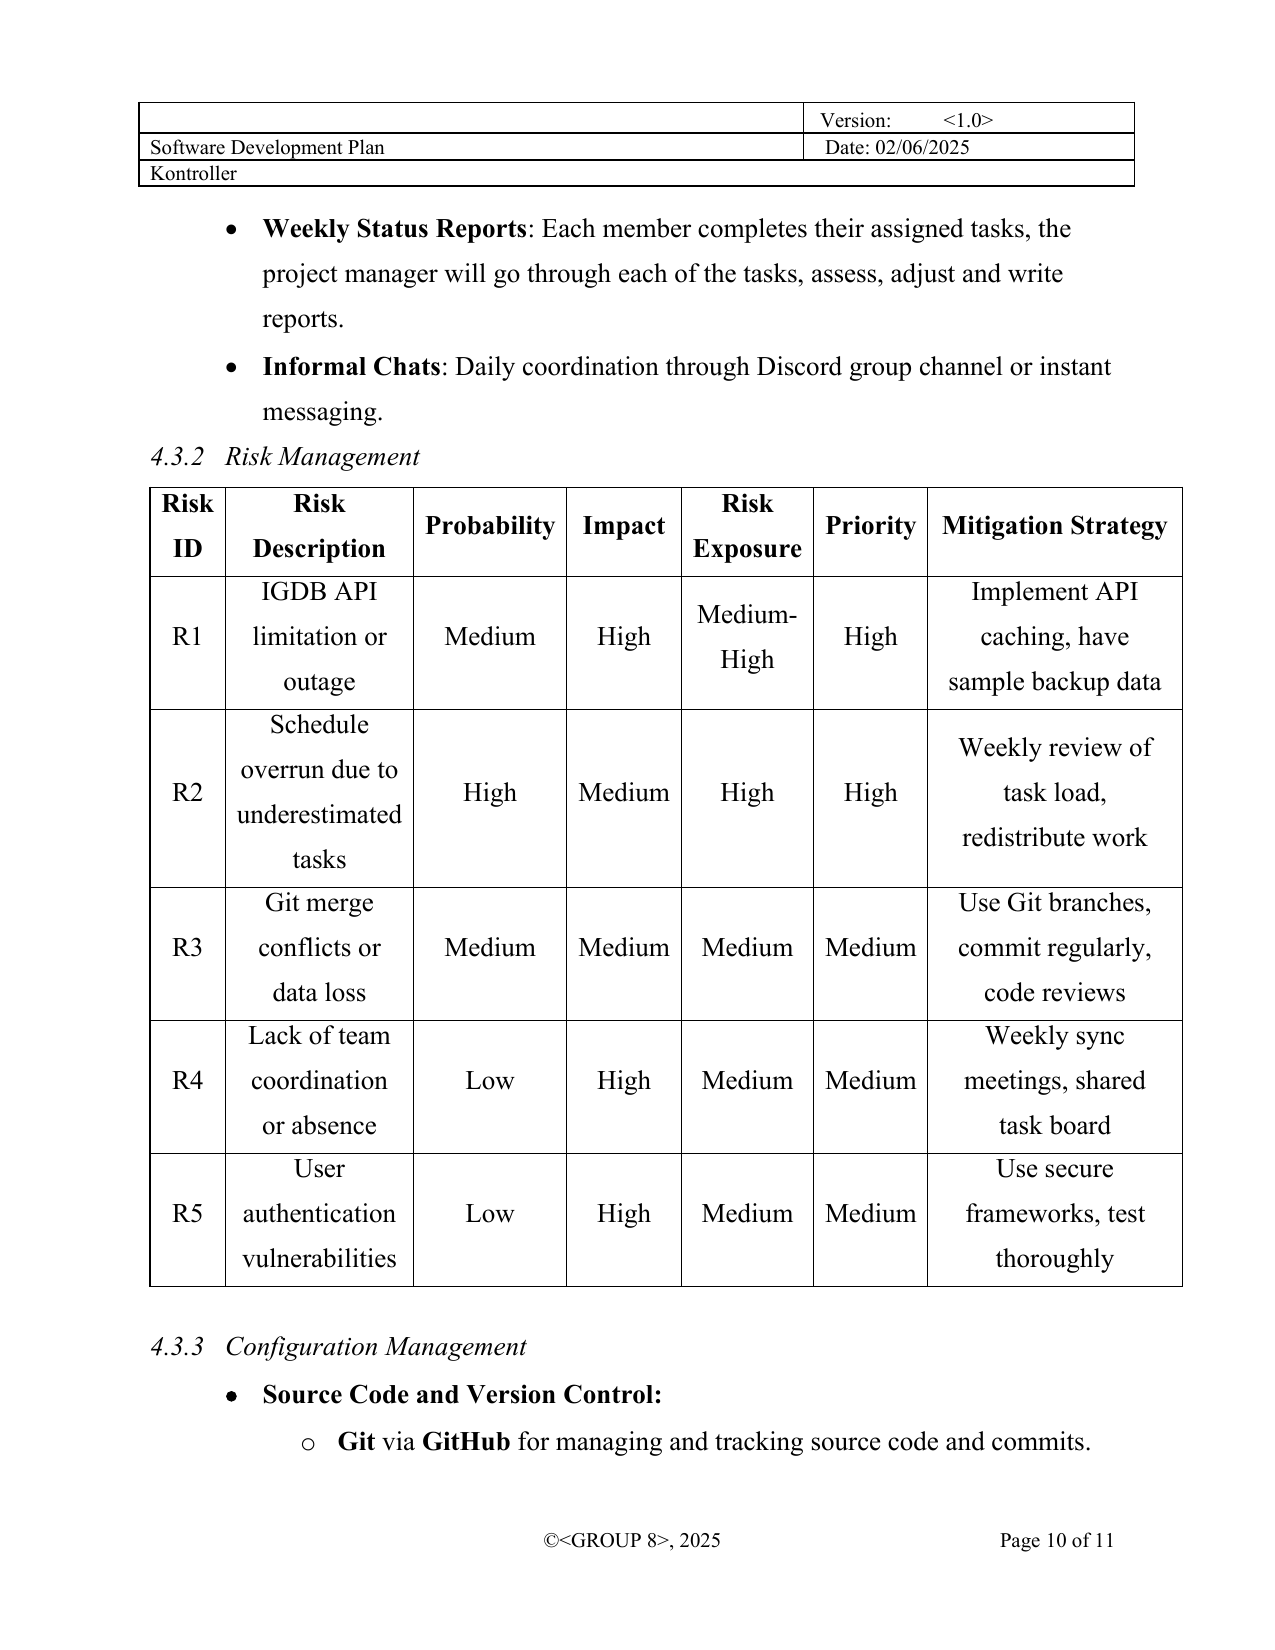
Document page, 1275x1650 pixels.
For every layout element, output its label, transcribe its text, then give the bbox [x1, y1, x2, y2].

table_cell Low [414, 1154, 566, 1286]
table_header Impact [567, 488, 681, 576]
table_cell Medium [414, 577, 566, 708]
table_cell Medium [682, 1021, 813, 1153]
table_cell IGDB API limitation or outage [226, 577, 413, 708]
table_cell Medium [567, 888, 681, 1019]
table_header Risk Description [226, 488, 413, 576]
table_cell Medium [814, 1021, 927, 1153]
list Git via GitHub for managing and tracking source code and commits. [300, 1426, 1125, 1459]
table_header Risk Exposure [682, 488, 813, 576]
table_cell High [567, 1154, 681, 1286]
list Source Code and Version Control: [225, 1377, 1125, 1410]
table_cell Git merge conflicts or data loss [226, 888, 413, 1019]
table_cell Medium-High [682, 577, 813, 708]
table_cell High [814, 577, 927, 708]
table_header Mitigation Strategy [928, 488, 1182, 576]
table_cell High [567, 1021, 681, 1153]
table_cell Schedule overrun due to underestimated tasks [226, 710, 413, 887]
table_cell Medium [567, 710, 681, 887]
table_cell Weekly sync meetings, shared task board [928, 1021, 1182, 1153]
table_cell Use Git branches, commit regularly, code reviews [928, 888, 1182, 1019]
table_header Priority [814, 488, 927, 576]
table_cell Weekly review of task load, redistribute work [928, 710, 1182, 887]
subtitle Configuration Management [150, 1332, 1125, 1362]
subtitle Risk Management [150, 442, 1125, 472]
table_cell High [814, 710, 927, 887]
list Informal Chats: Daily coordination through Discord group channel or instant messaging. [225, 348, 1125, 427]
table_cell Use secure frameworks, test thoroughly [928, 1154, 1182, 1286]
table_cell R4 [151, 1021, 225, 1153]
table_cell Implement API caching, have sample backup data [928, 577, 1182, 708]
table_cell High [682, 710, 813, 887]
table_cell Low [414, 1021, 566, 1153]
table_cell R3 [151, 888, 225, 1019]
table_cell High [414, 710, 566, 887]
table_cell Lack of team coordination or absence [226, 1021, 413, 1153]
table_cell R5 [151, 1154, 225, 1286]
table_cell Medium [814, 1154, 927, 1286]
table_cell Medium [414, 888, 566, 1019]
table_cell Medium [682, 888, 813, 1019]
table_cell Medium [682, 1154, 813, 1286]
table_cell R2 [151, 710, 225, 887]
table_cell High [567, 577, 681, 708]
table_cell Medium [814, 888, 927, 1019]
table_cell R1 [151, 577, 225, 708]
table_header Probability [414, 488, 566, 576]
table_cell User authentication vulnerabilities [226, 1154, 413, 1286]
table_header Risk ID [151, 488, 225, 576]
list Weekly Status Reports: Each member completes their assigned tasks, the project manager will go through each of the tasks, assess, adjust and write reports. [225, 210, 1125, 333]
